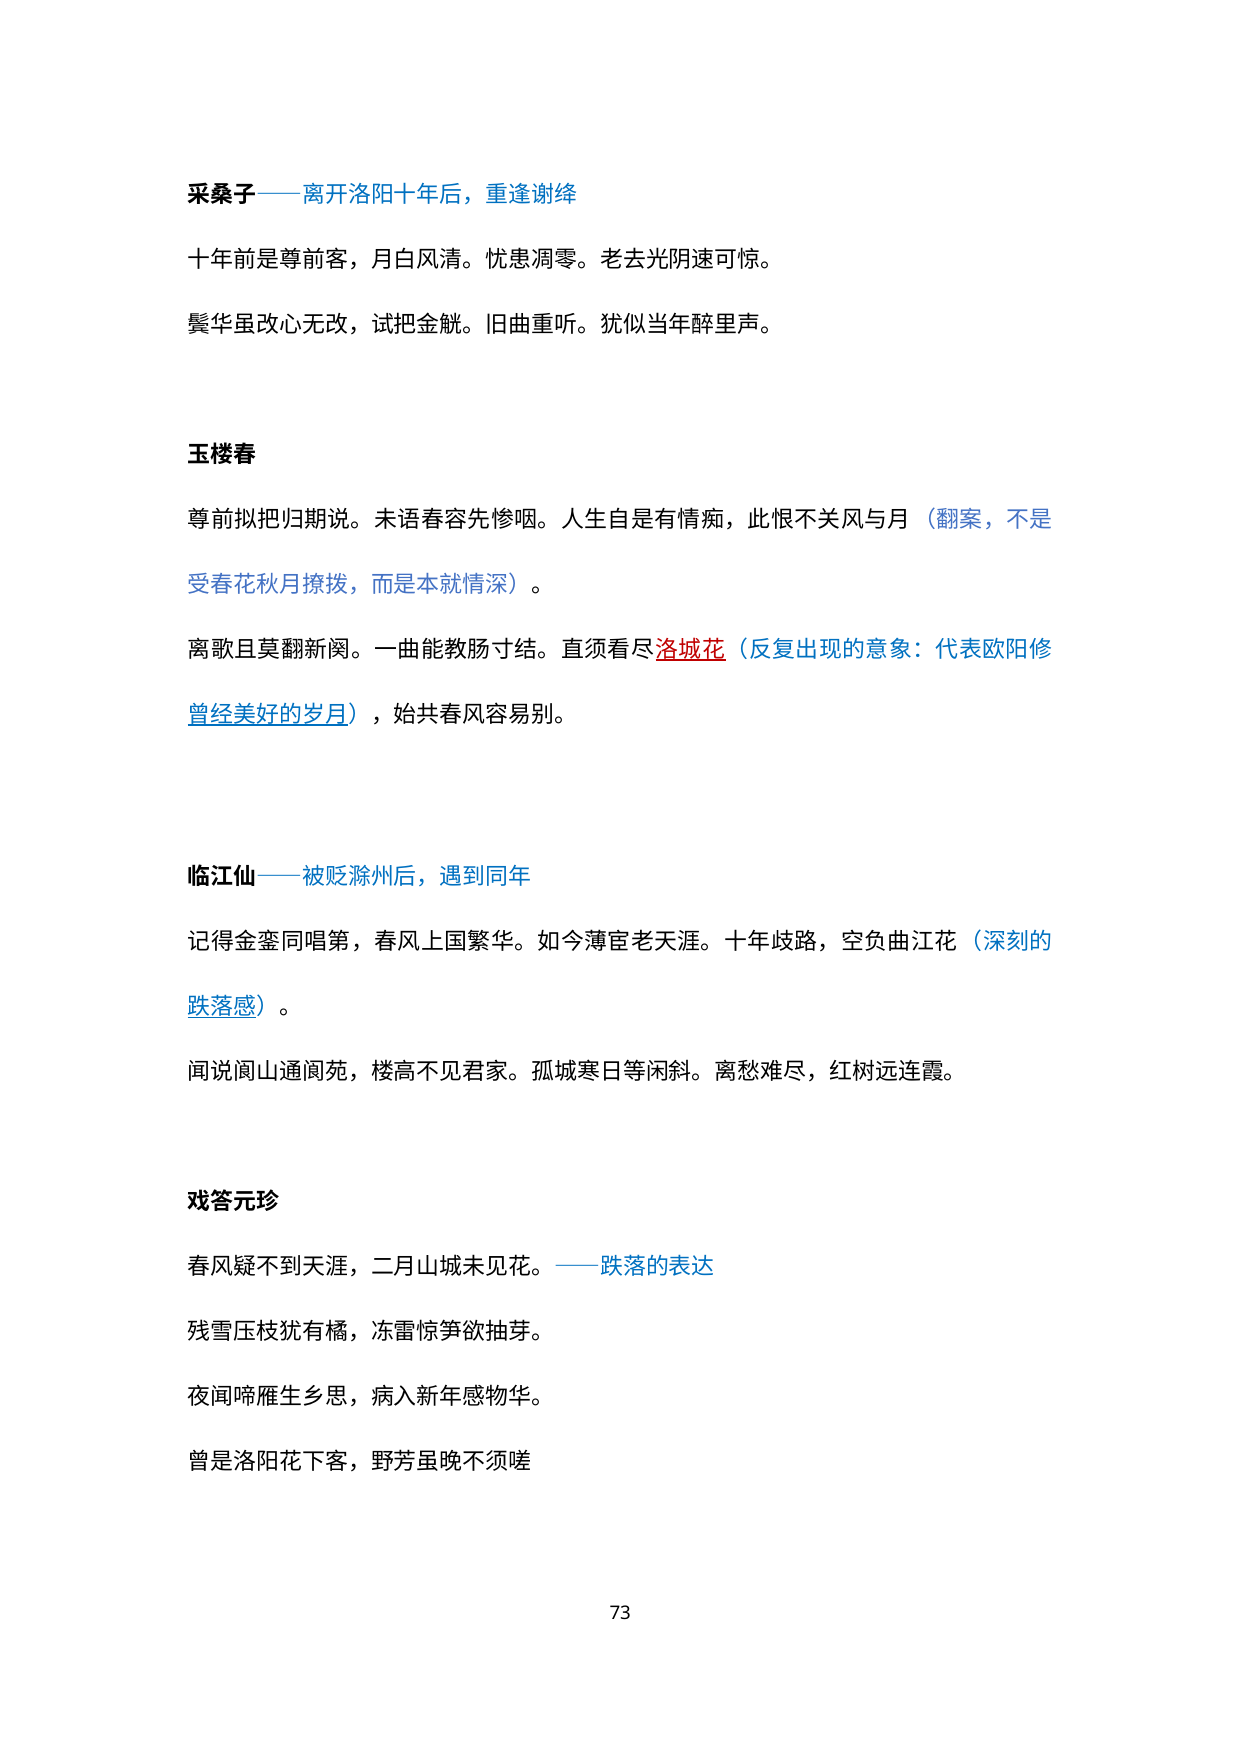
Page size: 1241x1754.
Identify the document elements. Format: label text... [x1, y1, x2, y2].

text 玉楼春 [187, 420, 1053, 485]
text 戏答元珍 [187, 1167, 1053, 1232]
text 夜闻啼雁生乡思，病入新年感物华。 [187, 1362, 1053, 1427]
text 曾是洛阳花下客，野芳虽晚不须嗟 [187, 1427, 1053, 1492]
text 残雪压枝犹有橘，冻雷惊笋欲抽芽。 [187, 1297, 1053, 1362]
text 鬓华虽改心无改，试把金觥。旧曲重听。犹似当年醉里声。 [187, 290, 1053, 355]
text 春风疑不到天涯，二月山城未见花。——跌落的表达 [187, 1232, 1053, 1297]
text 十年前是尊前客，月白风清。忧患凋零。老去光阴速可惊。 [187, 225, 1053, 290]
text 临江仙——被贬滁州后，遇到同年 [187, 842, 1053, 907]
text 尊前拟把归期说。未语春容先惨咽。人生自是有情痴，此恨不关风与月（翻案，不是受春花秋月撩拨，而是本就情深）。 [187, 485, 1053, 615]
text 闻说阆山通阆苑，楼高不见君家。孤城寒日等闲斜。离愁难尽，红树远连霞。 [187, 1037, 1053, 1102]
text 采桑子——离开洛阳十年后，重逢谢绛 [187, 160, 1053, 225]
text 离歌且莫翻新阕。一曲能教肠寸结。直须看尽洛城花（反复出现的意象：代表欧阳修曾经美好的岁月），始共春风容易别。 [187, 615, 1053, 745]
text 记得金銮同唱第，春风上国繁华。如今薄宦老天涯。十年歧路，空负曲江花（深刻的跌落感）。 [187, 907, 1053, 1037]
